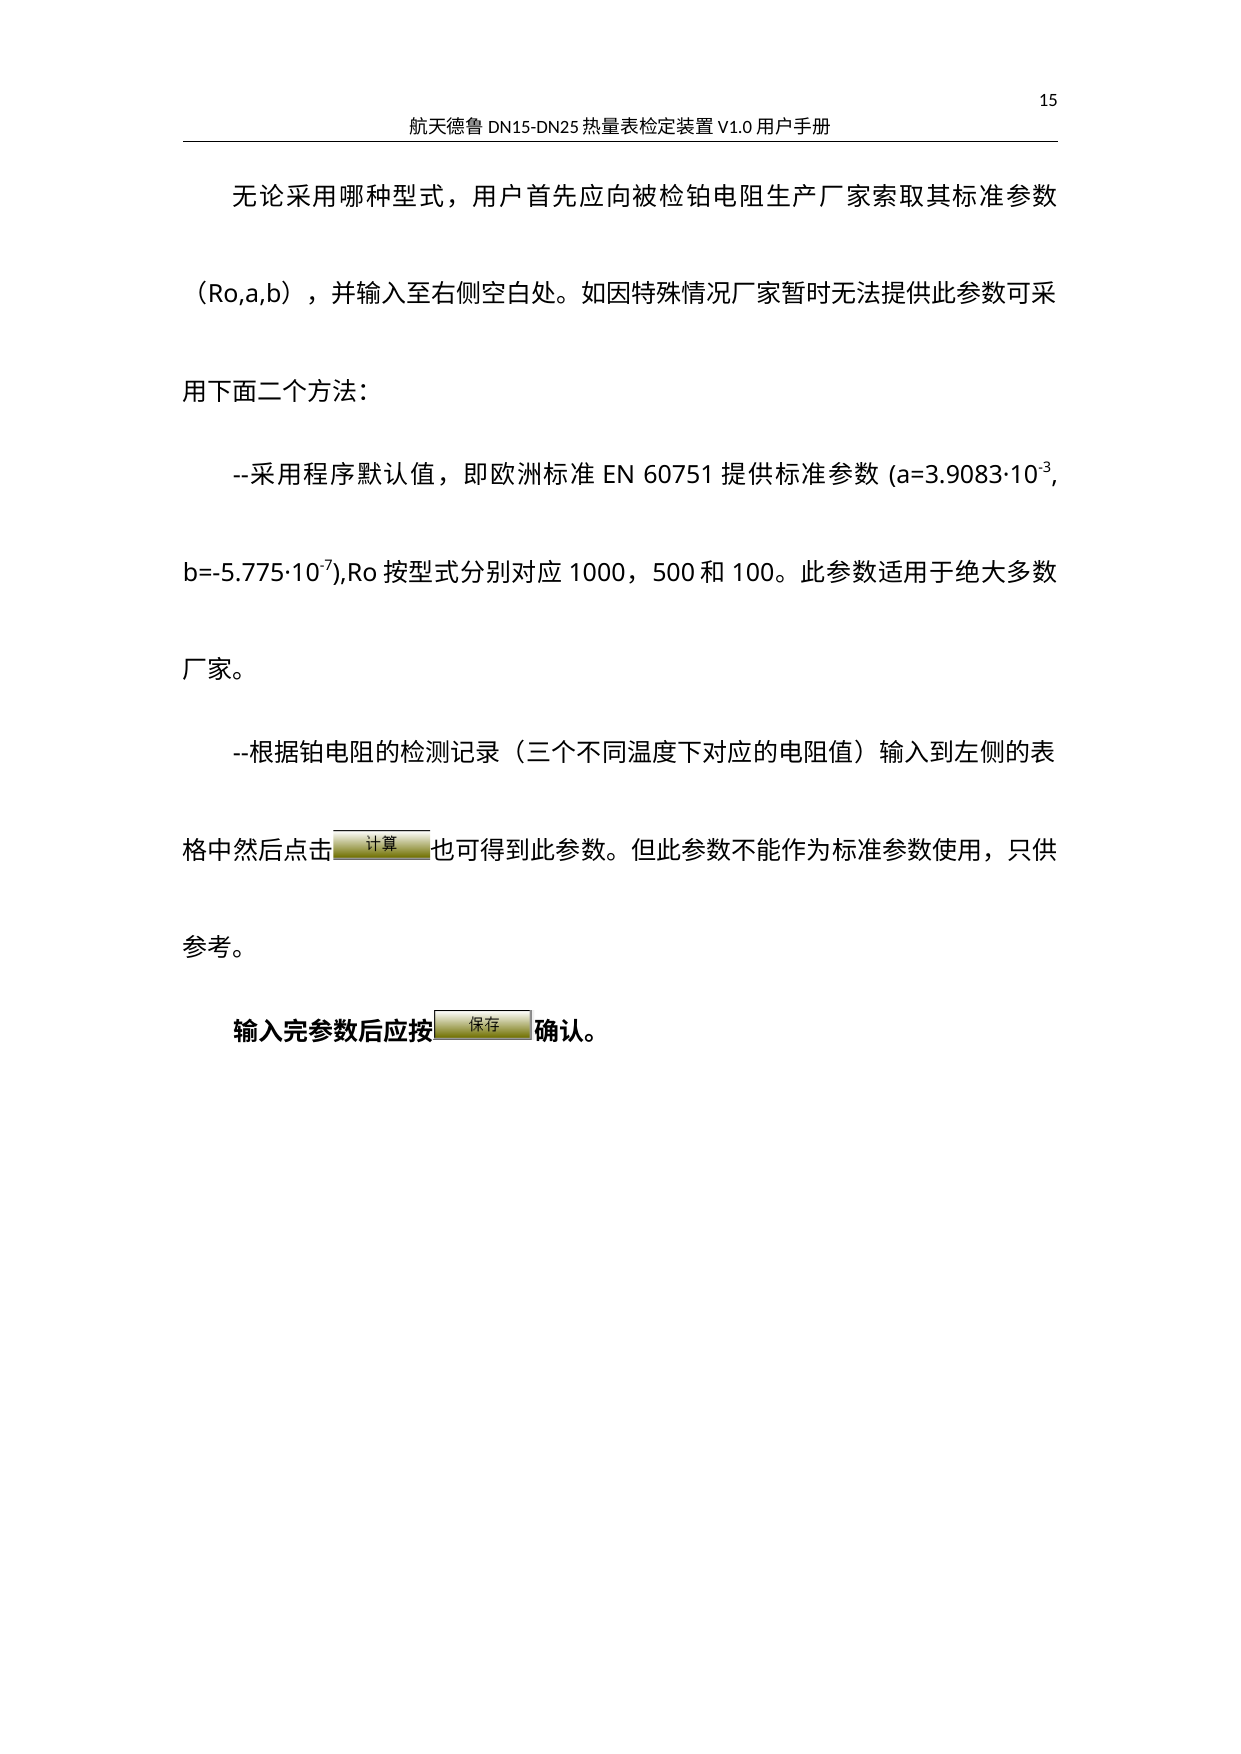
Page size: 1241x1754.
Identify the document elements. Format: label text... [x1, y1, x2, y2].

text 输入完参数后应按确认。 [183, 996, 1058, 1061]
picture [432, 1010, 535, 1040]
picture [333, 829, 431, 860]
text --根据铂电阻的检测记录（三个不同温度下对应的电阻值）输入到左侧的表格中然后点击也可得到此参数。但此参数不能作为标准参数使用，只供参考。 [183, 718, 1058, 978]
text --采用程序默认值，即欧洲标准EN 60751提供标准参数 (a=3.9083·10-3, b=-5.775·10-7),Ro按型式分别对应1000，500和100。此参数适用于绝大多数厂家。 [183, 440, 1058, 700]
text 无论采用哪种型式，用户首先应向被检铂电阻生产厂家索取其标准参数（Ro,a,b），并输入至右侧空白处。如因特殊情况厂家暂时无法提供此参数可采用下面二个方法： [183, 162, 1058, 422]
